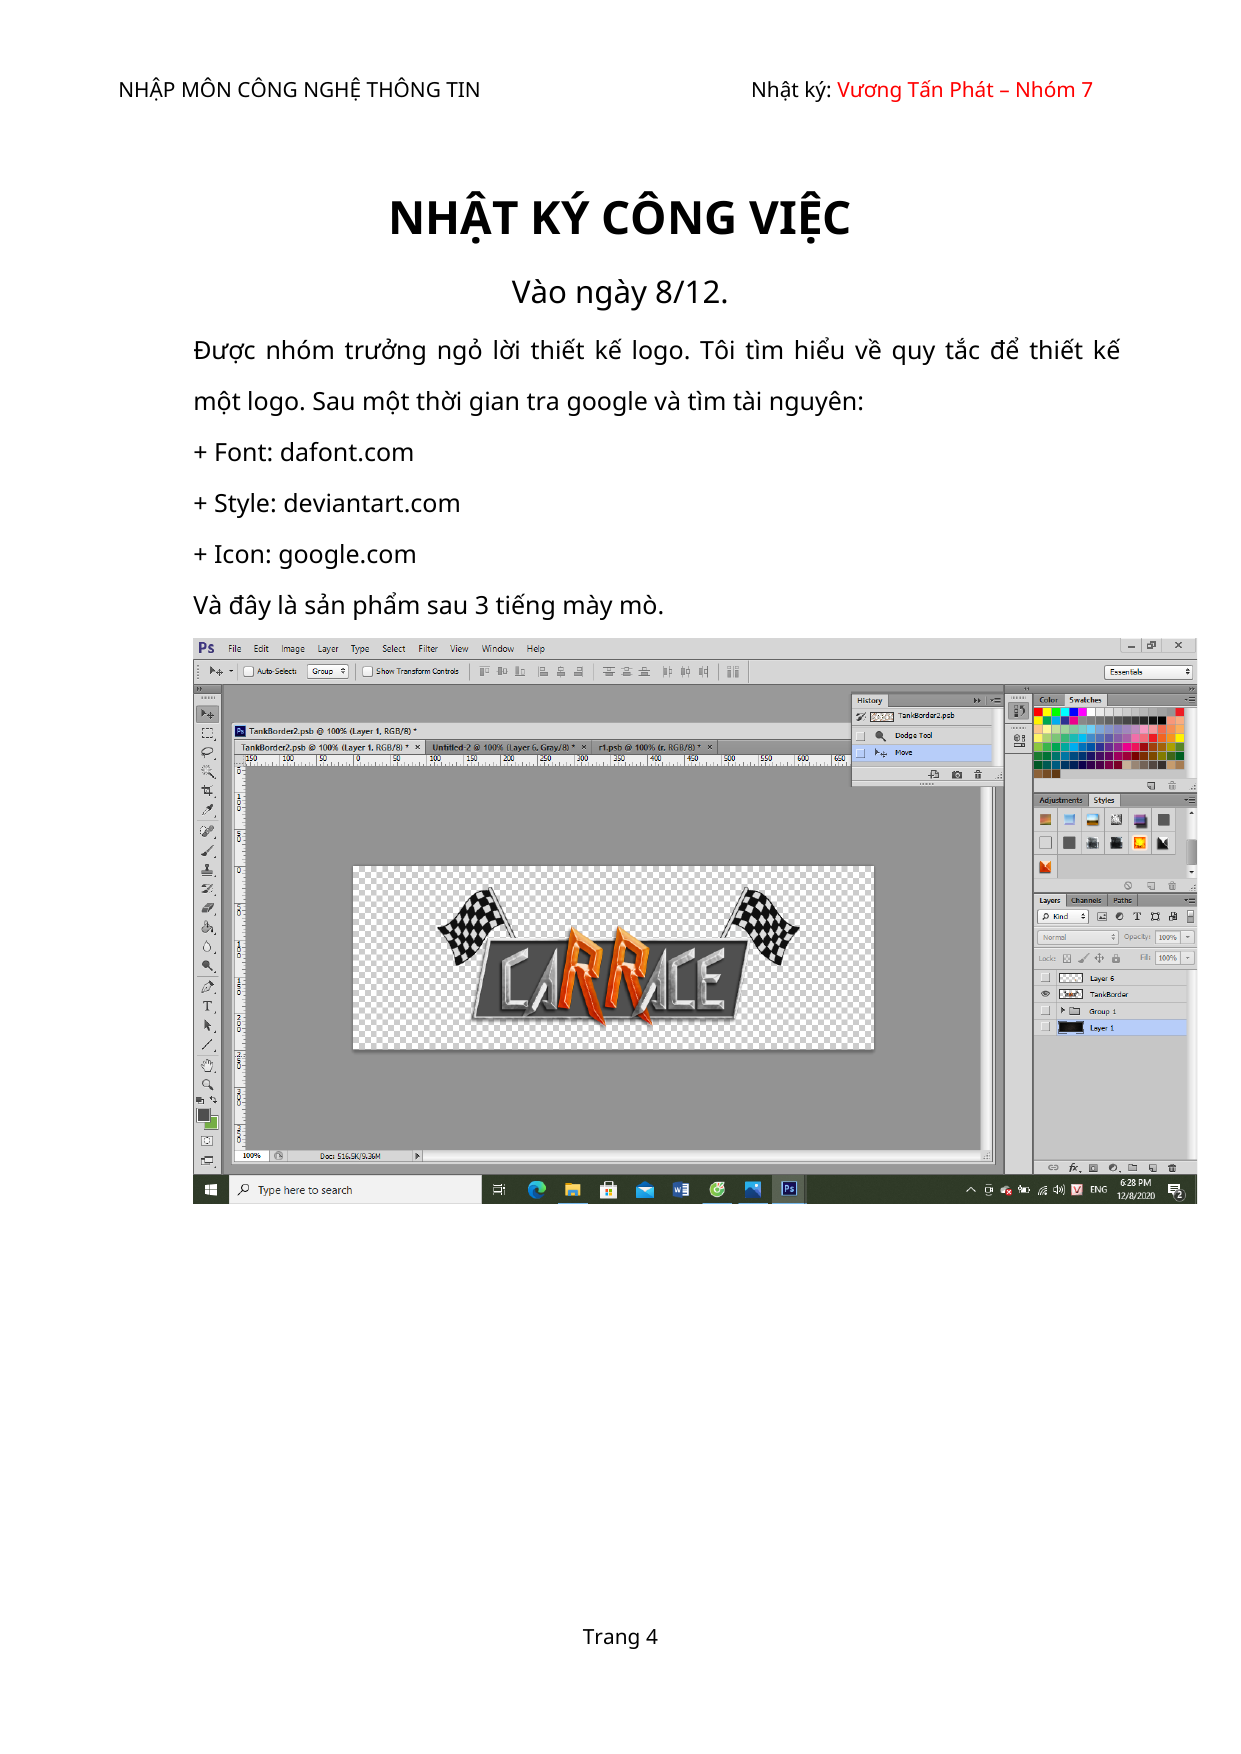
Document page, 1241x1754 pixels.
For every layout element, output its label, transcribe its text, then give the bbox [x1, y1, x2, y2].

list Được nhóm trưởng ngỏ lời thiết kế logo. Tôi tìm hiểu về quy tắc để thiết kế một logo. Sau một thời gian tra google và tìm tài nguyên: [193, 332, 1122, 417]
text NHẬT KÝ CÔNG VIỆC [118, 186, 1122, 248]
list + Icon: google.com [193, 537, 1122, 571]
list + Style: deviantart.com [193, 486, 1122, 519]
text Vào ngày 8/12. [118, 270, 1122, 312]
picture [193, 638, 1198, 1204]
list Và đây là sản phẩm sau 3 tiếng mày mò. [193, 588, 1122, 622]
list + Font: dafont.com [193, 434, 1122, 468]
